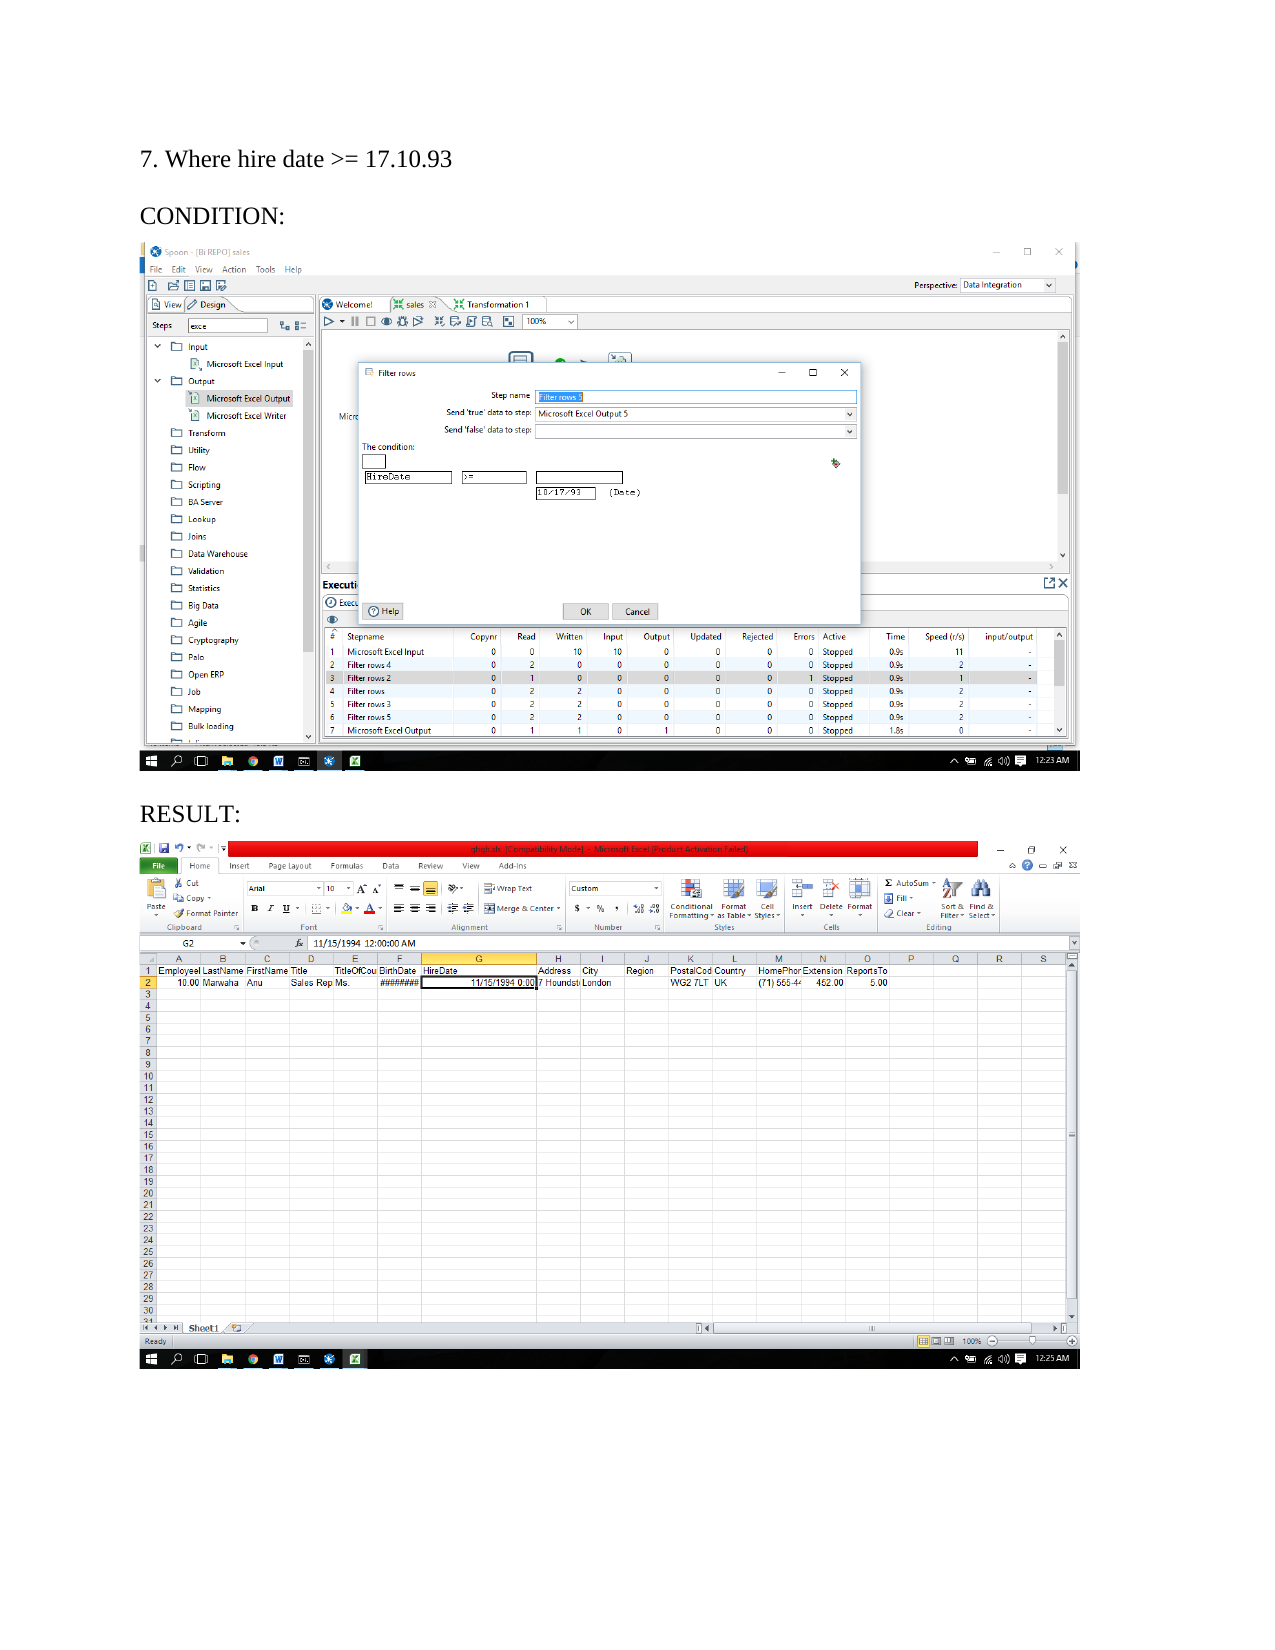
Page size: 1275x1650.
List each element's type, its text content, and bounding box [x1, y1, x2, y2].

picture [139, 840, 1080, 1369]
picture [139, 242, 1080, 771]
text 7. Where hire date >= 17.10.93 [139, 144, 1096, 172]
text CONDITION: [139, 201, 1096, 230]
text RESULT: [139, 799, 1096, 828]
